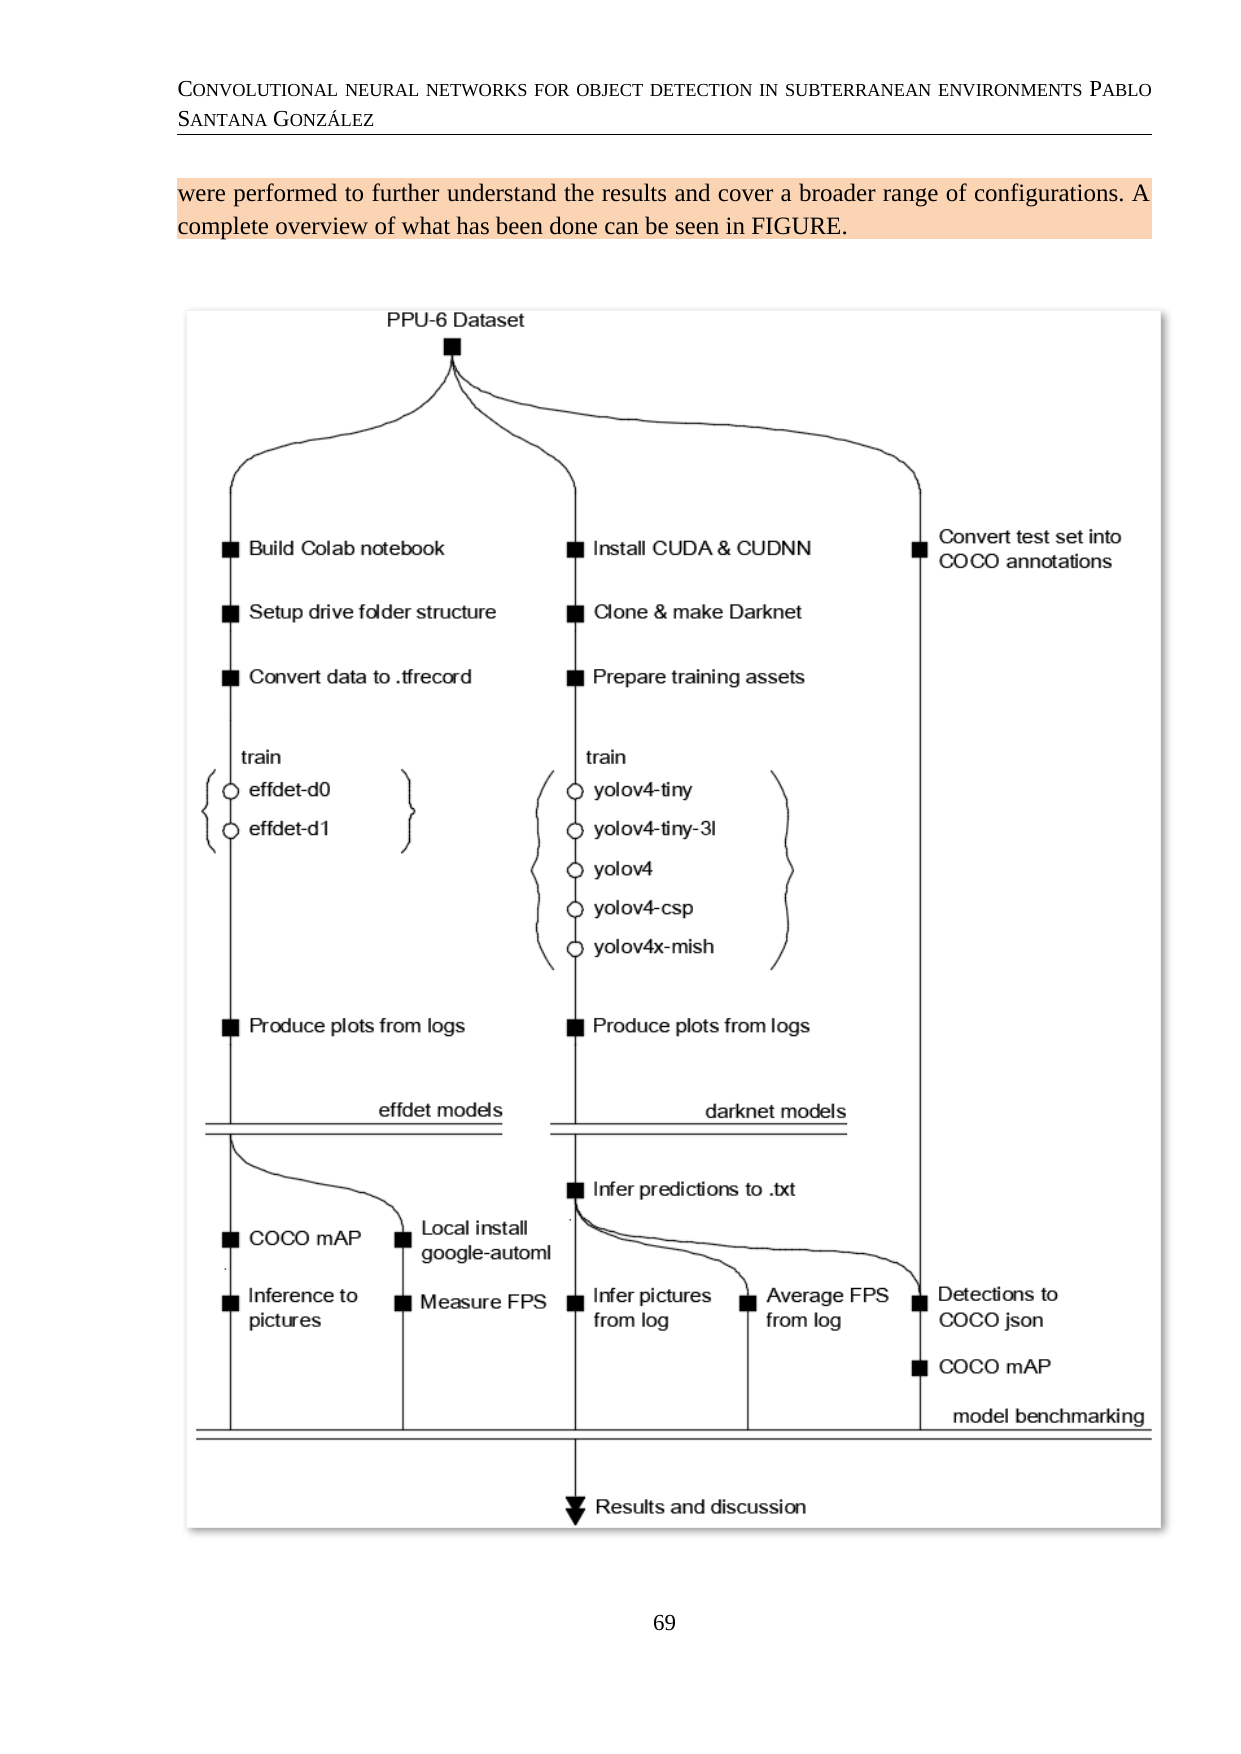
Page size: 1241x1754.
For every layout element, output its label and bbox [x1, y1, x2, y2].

picture [187, 311, 1160, 1527]
text [177, 178, 1152, 239]
